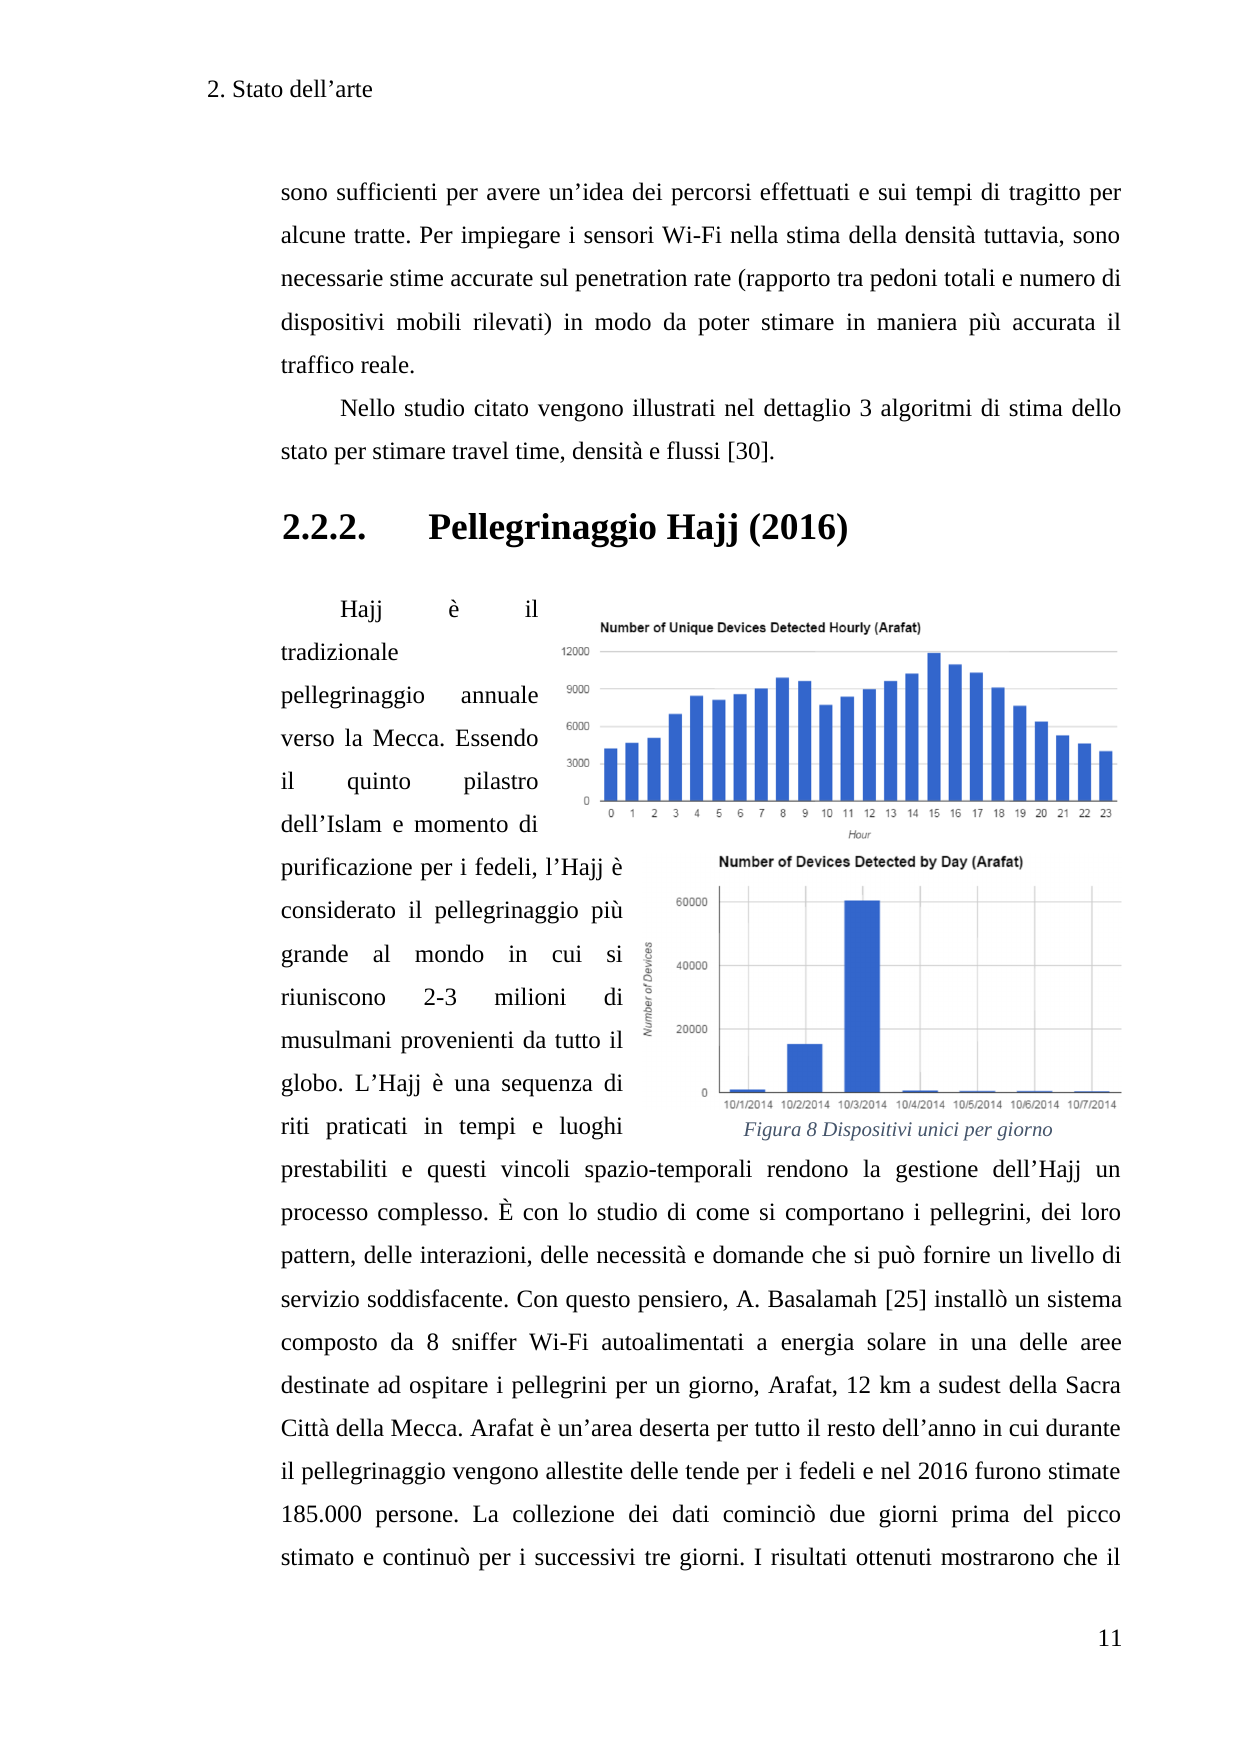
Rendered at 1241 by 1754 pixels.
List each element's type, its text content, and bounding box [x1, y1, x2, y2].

text Nello studio citato vengono illustrati nel dettaglio 3 algoritmi di stima dello stato per stimare travel time, densità e flussi . [281, 393, 1122, 465]
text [281, 594, 1122, 1571]
list Pellegrinaggio Hajj (2016) [282, 504, 1122, 547]
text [281, 177, 1122, 378]
